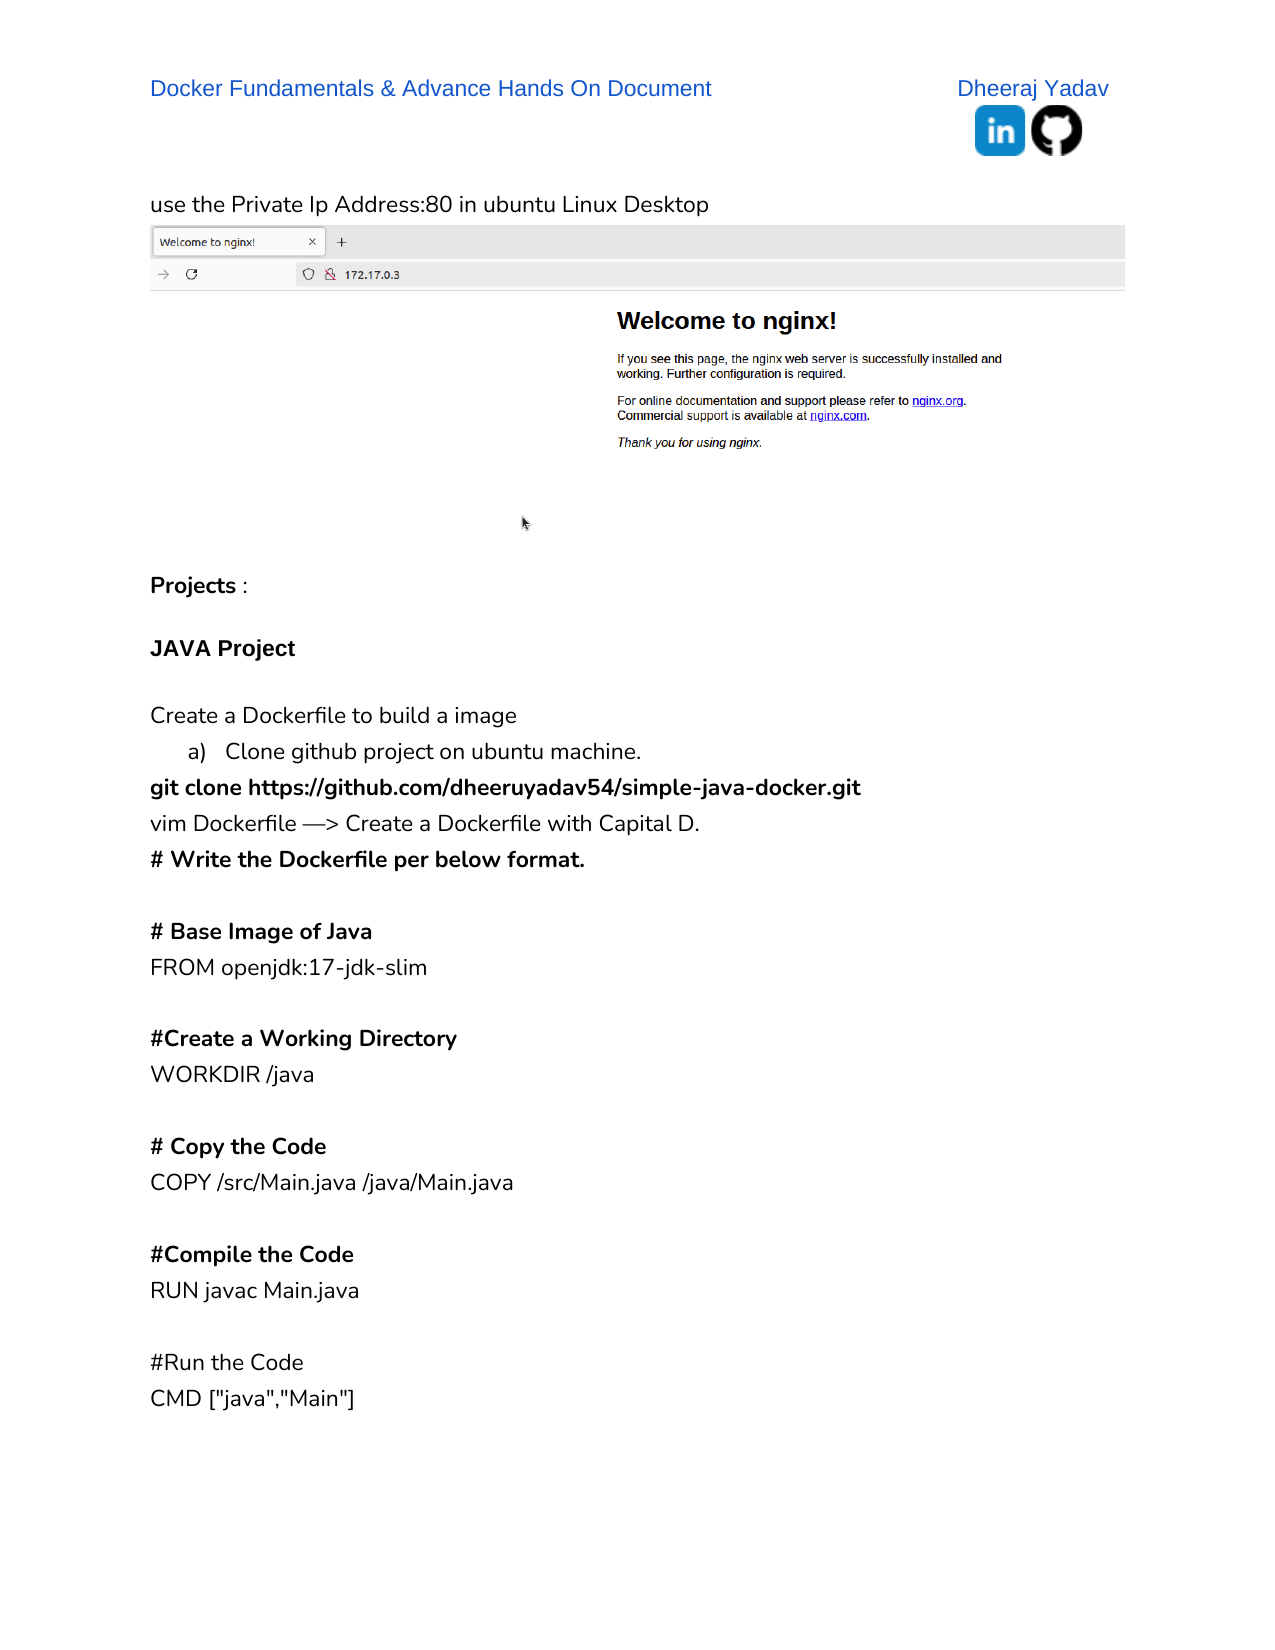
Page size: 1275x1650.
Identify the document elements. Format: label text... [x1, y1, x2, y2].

text #Create a Working Directory [150, 1024, 1125, 1055]
text RUN javac Main.java [150, 1275, 1125, 1306]
picture [1031, 105, 1083, 156]
text COPY /src/Main.java /java/Main.java [150, 1167, 1125, 1199]
text git clone https://github.com/dheeruyadav54/simple-java-docker.git [150, 772, 1125, 803]
list Clone github project on ubuntu machine. [187, 736, 1125, 767]
text FROM openjdk:17-jdk-slim [150, 952, 1125, 983]
text vim Dockerfile —> Create a Dockerfile with Capital D. [150, 808, 1125, 839]
picture [150, 225, 1125, 534]
text Create a Dockerfile to build a image [150, 700, 1125, 731]
text WORKDIR /java [150, 1059, 1125, 1091]
text #Compile the Code [150, 1239, 1125, 1271]
picture [975, 105, 1025, 156]
text use the Private Ip Address:80 in ubuntu Linux Desktop [150, 189, 1125, 221]
subtitle Projects : [150, 571, 1125, 602]
text # Base Image of Java [150, 916, 1125, 947]
text # Copy the Code [150, 1131, 1125, 1163]
text CMD ["java","Main"] [150, 1383, 1125, 1414]
text # Write the Dockerfile per below format. [150, 844, 1125, 875]
text #Run the Code [150, 1347, 1125, 1378]
subtitle JAVA Project [150, 635, 1125, 662]
